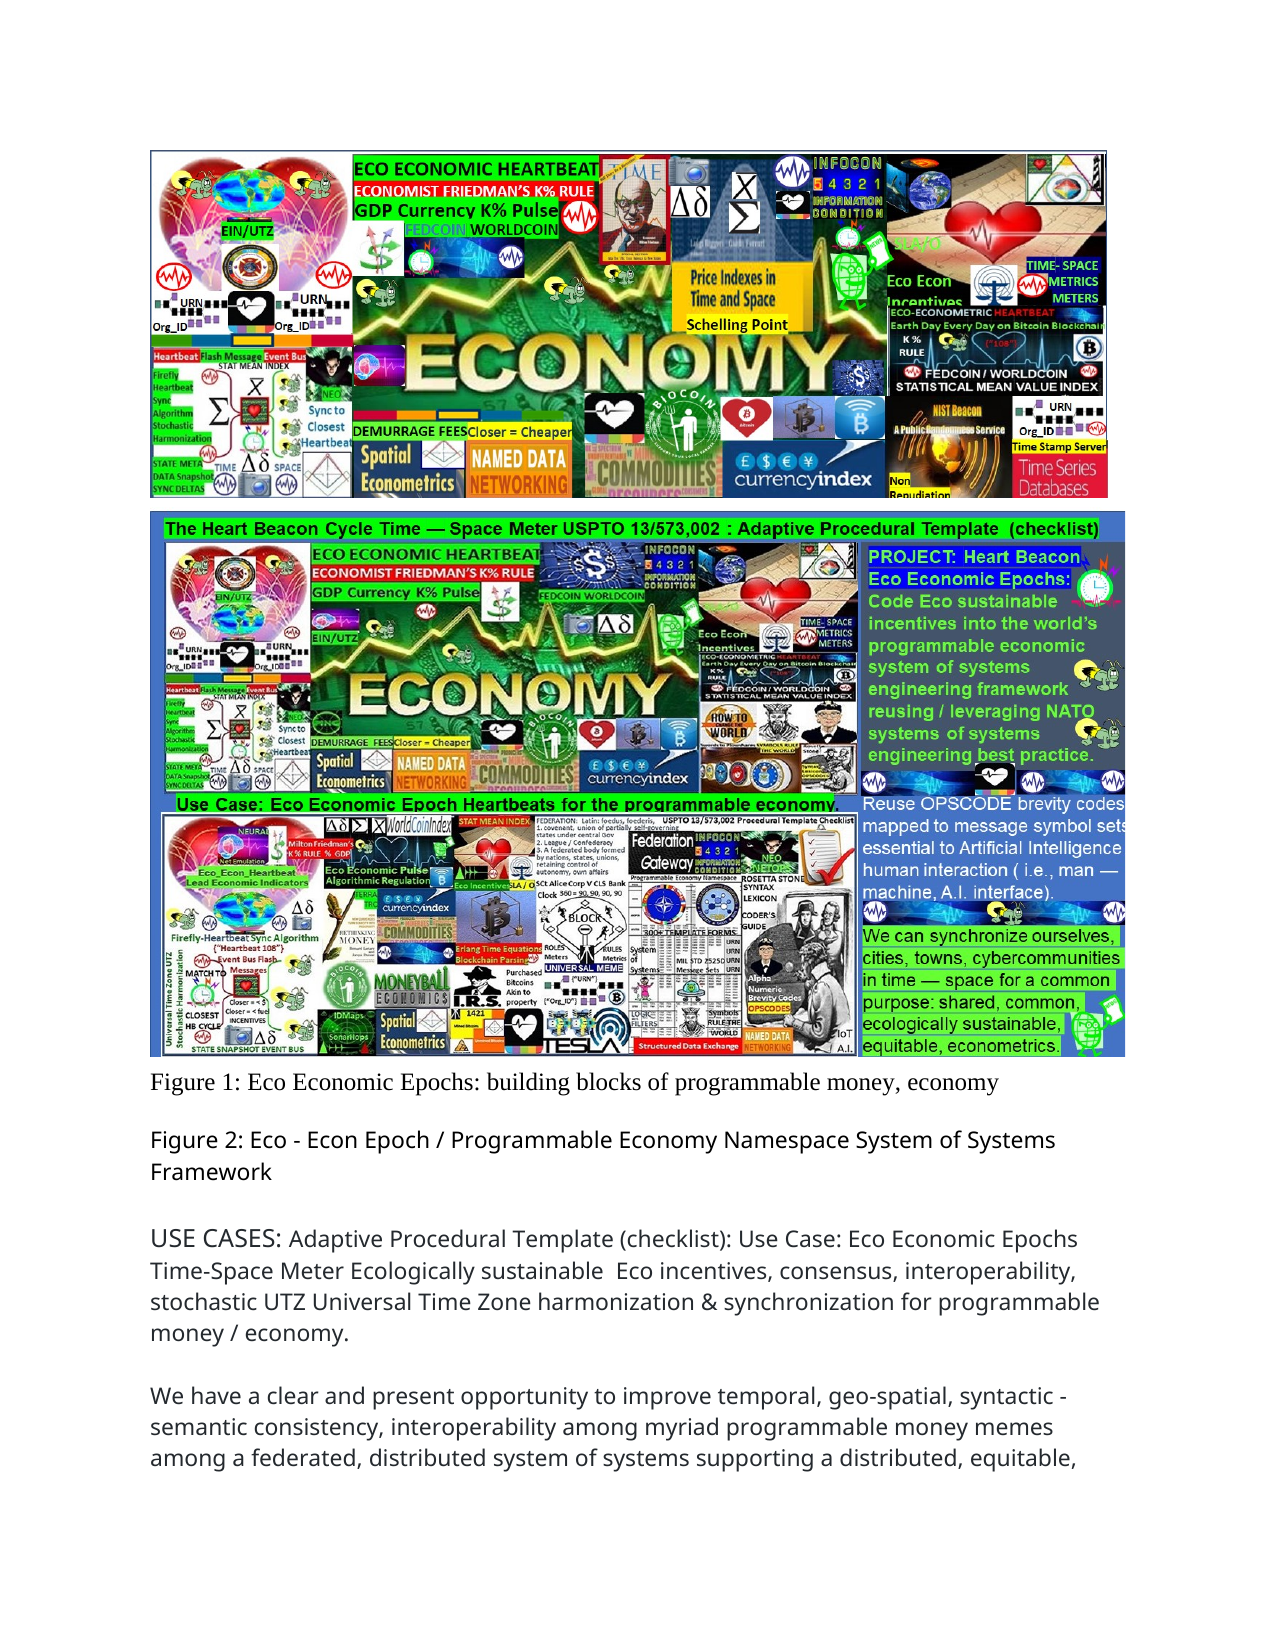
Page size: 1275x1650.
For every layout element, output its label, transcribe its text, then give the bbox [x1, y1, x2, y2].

text Figure 1: Eco Economic Epochs: building blocks of programmable money, economy [150, 1067, 1125, 1096]
text USE CASES: Adaptive Procedural Template (checklist): Use Case: Eco Economic Epochs Time-Space Meter Ecologically sustainable Eco incentives, consensus, interoperability, stochastic UTZ Universal Time Zone harmonization & synchronization for programmable money / economy. [150, 1221, 1125, 1349]
picture [150, 150, 1109, 498]
picture [150, 507, 1125, 1057]
text Figure 2: Eco - Econ Epoch / Programmable Economy Namespace System of Systems Framework [150, 1124, 1125, 1187]
